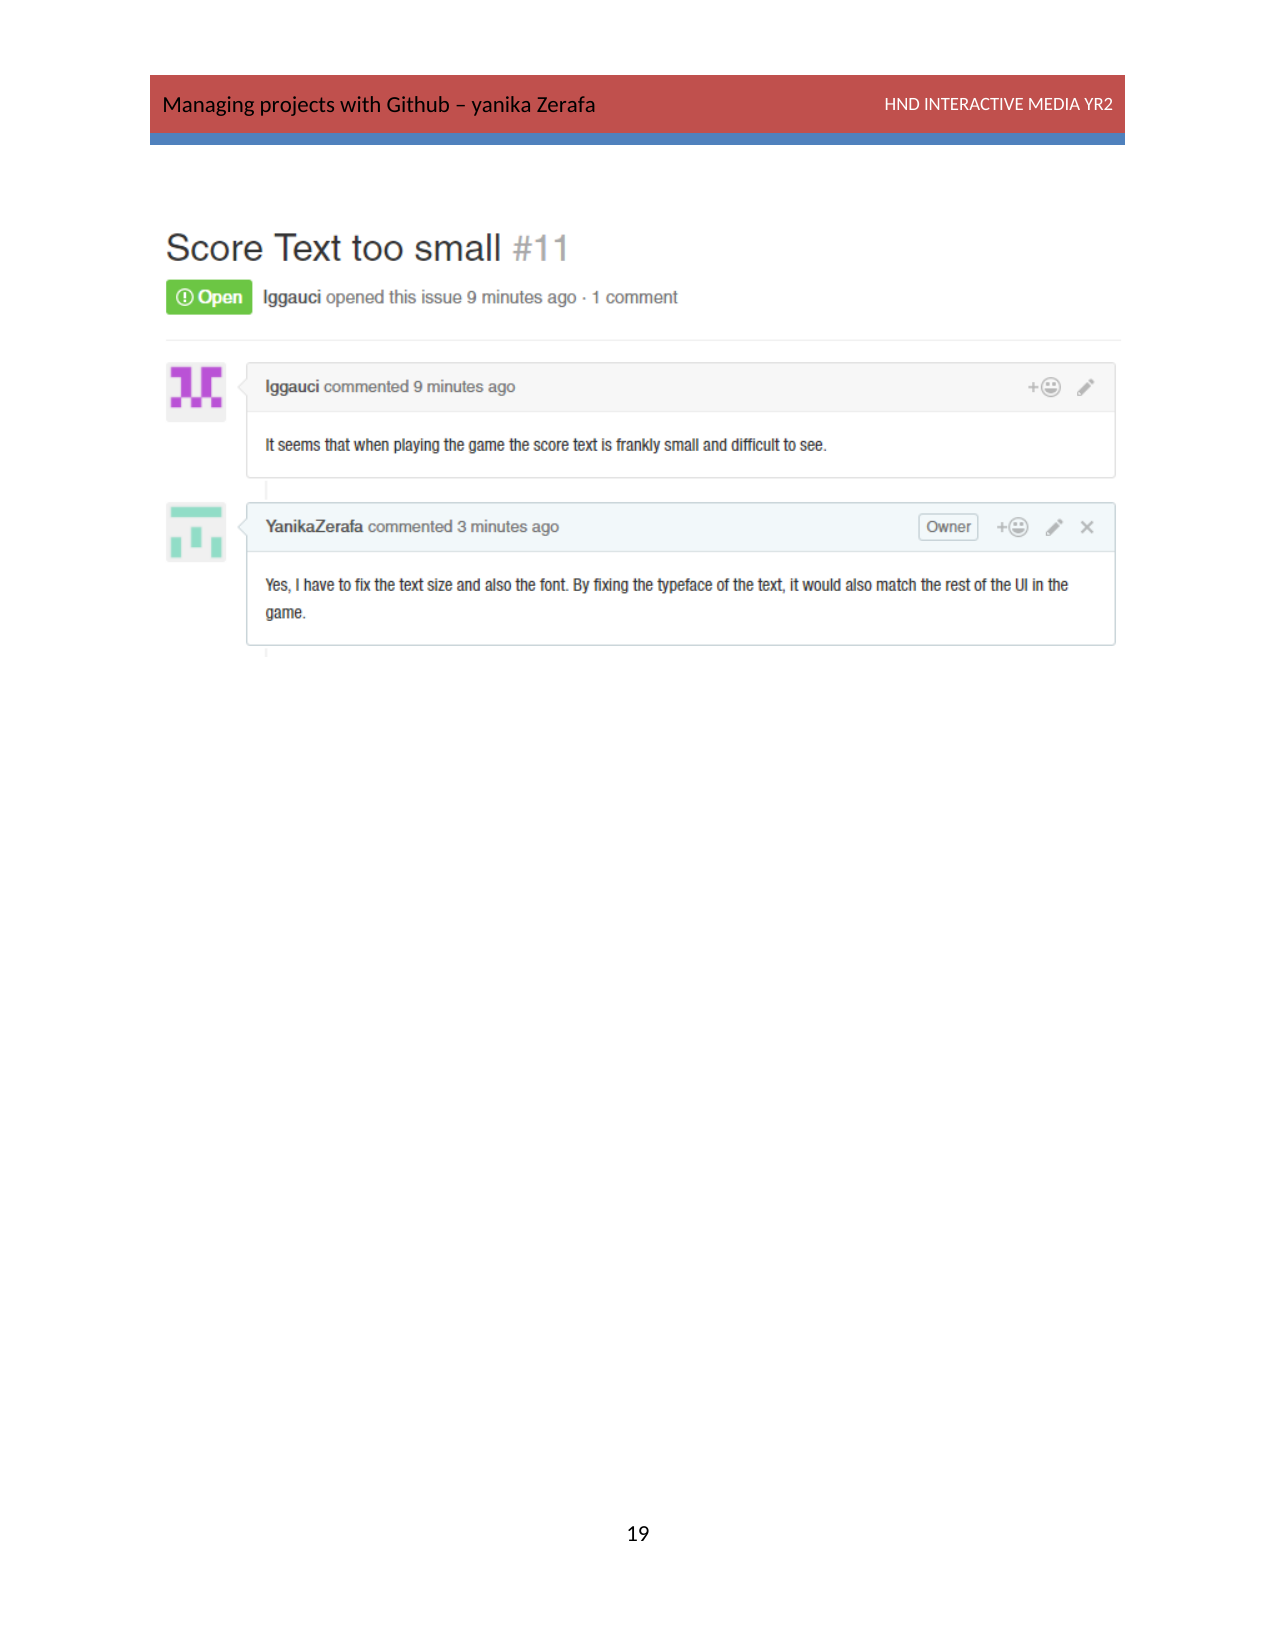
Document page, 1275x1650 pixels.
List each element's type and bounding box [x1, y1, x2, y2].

picture [150, 226, 1122, 657]
